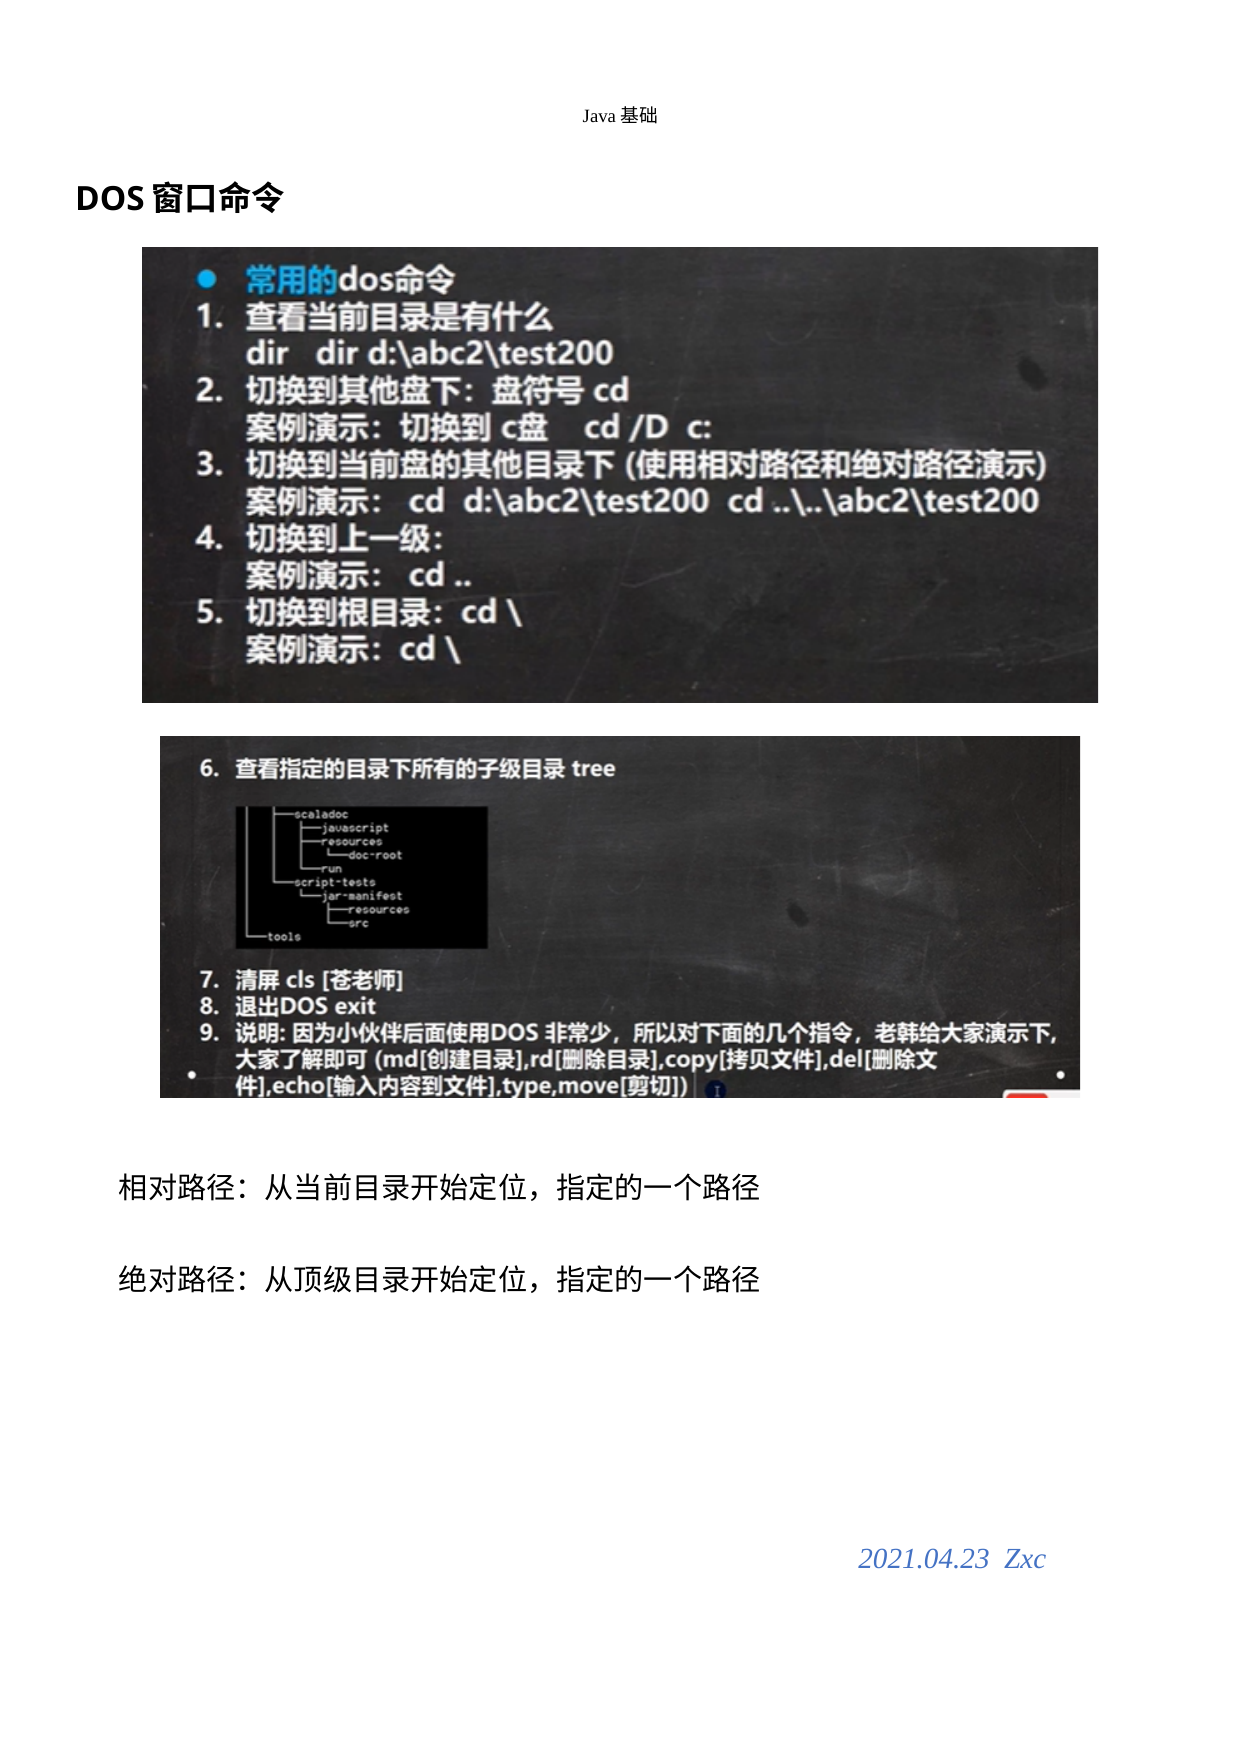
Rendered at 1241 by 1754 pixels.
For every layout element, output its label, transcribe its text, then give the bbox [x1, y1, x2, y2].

text 绝对路径：从顶级目录开始定位，指定的一个路径 [75, 1238, 1165, 1317]
subtitle DOS窗口命令 [75, 156, 1165, 235]
text 2021.04.23 Zxc [75, 1538, 1048, 1578]
picture [142, 247, 1099, 703]
text 相对路径：从当前目录开始定位，指定的一个路径 [75, 1146, 1165, 1225]
picture [160, 736, 1081, 1098]
